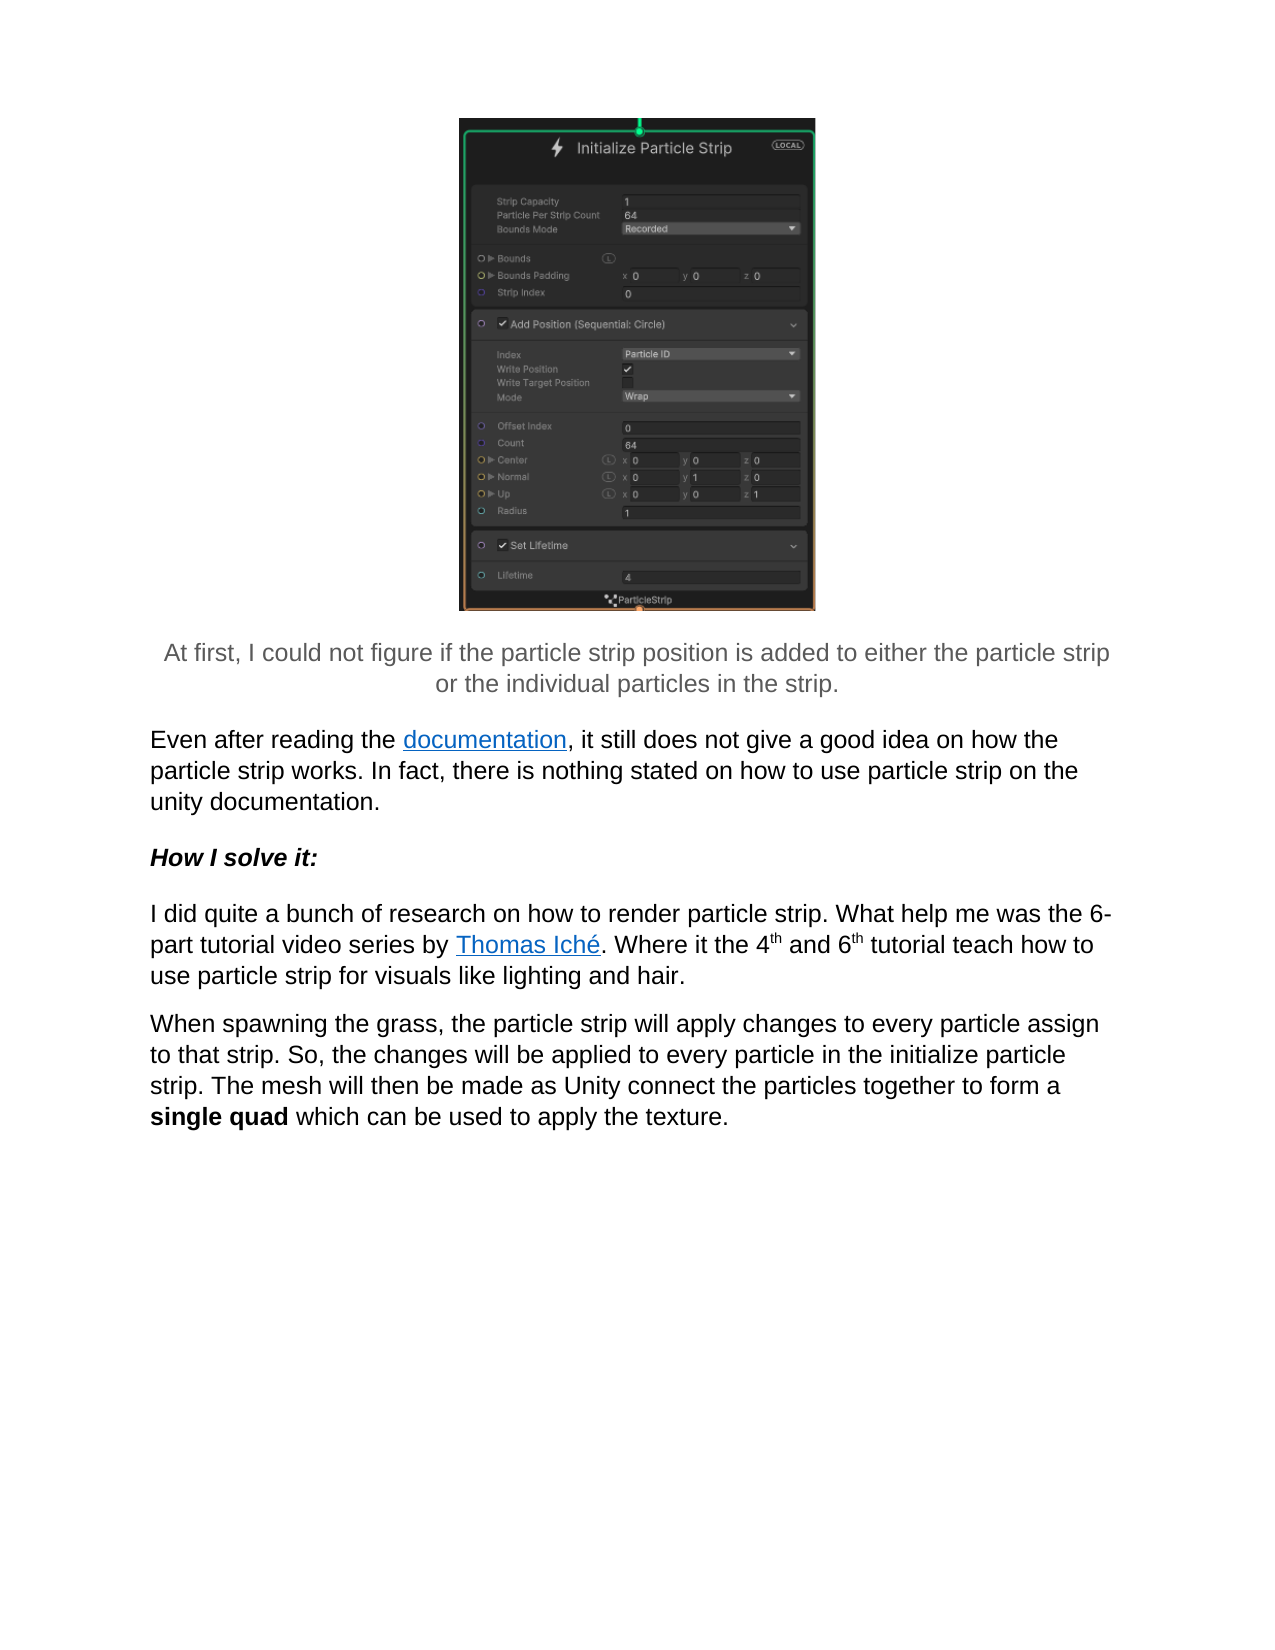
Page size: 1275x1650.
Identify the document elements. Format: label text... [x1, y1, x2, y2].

text I did quite a bunch of research on how to render particle strip. What help me was the 6-part tutorial video series by Thomas Iché. Where it the 4th and 6th tutorial teach how to use particle strip for visuals like lighting and hair. [150, 899, 1125, 989]
text How I solve it: [150, 843, 1124, 871]
text Even after reading the documentation, it still does not give a good idea on how the particle strip works. In fact, there is nothing stated on how to use particle strip on the unity documentation. [150, 724, 1124, 815]
text When spawning the grass, the particle strip will apply changes to every particle assign to that strip. So, the changes will be applied to every particle in the initialize particle strip. The mesh will then be made as Unity connect the particles together to form a single quad which can be used to apply the texture. [150, 1008, 1125, 1130]
text At first, I could not figure if the particle strip position is added to either the particle strip or the individual particles in the strip. [150, 637, 1124, 697]
picture [459, 118, 816, 611]
